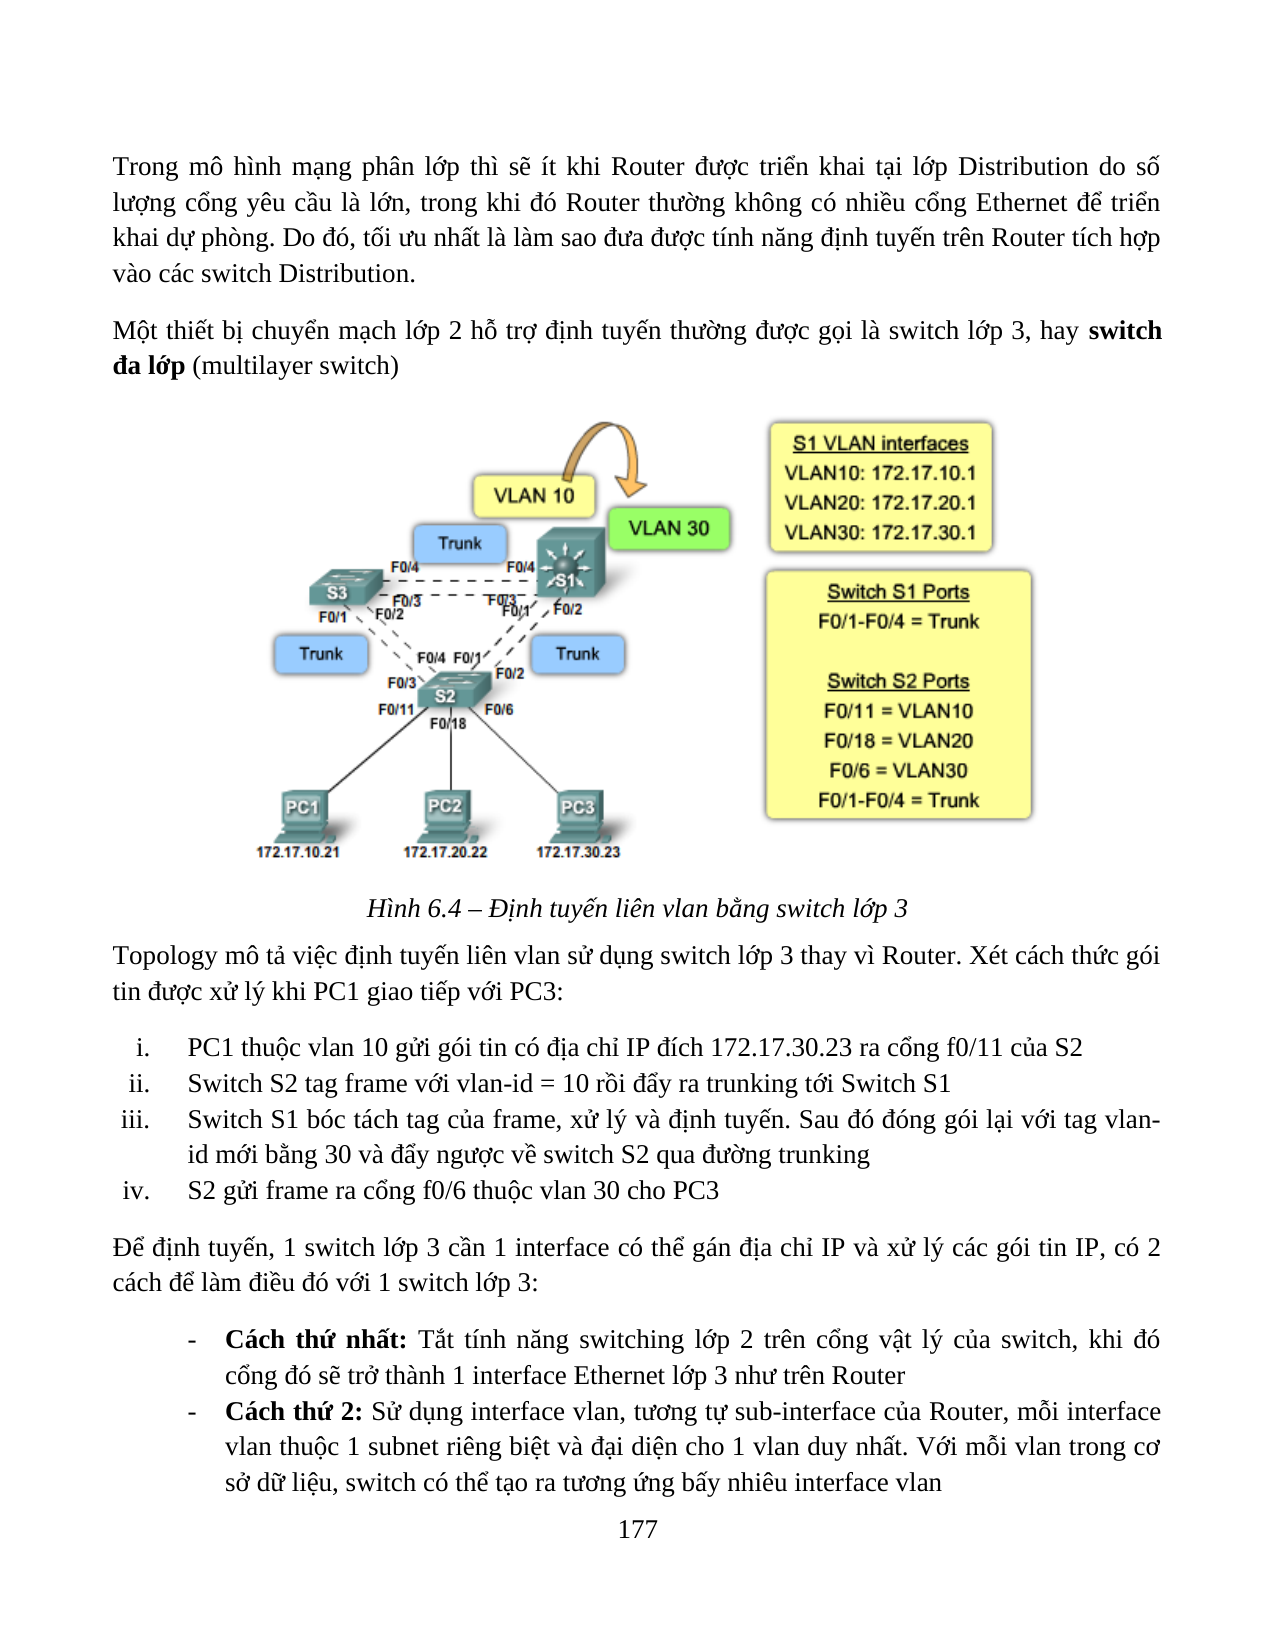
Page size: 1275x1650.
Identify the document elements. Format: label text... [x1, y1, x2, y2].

picture [222, 406, 1053, 867]
text Topology mô tả việc định tuyến liên vlan sử dụng switch lớp 3 thay vì Router. Xét cách thức gói tin được xử lý khi PC1 giao tiếp với PC3: [112, 939, 1162, 1006]
text Trong mô hình mạng phân lớp thì sẽ ít khi Router được triển khai tại lớp Distribution do số lượng cổng yêu cầu là lớn, trong khi đó Router thường không có nhiều cổng Ethernet để triển khai dự phòng. Do đó, tối ưu nhất là làm sao đưa được tính năng định tuyến trên Router tích hợp vào các switch Distribution. [112, 150, 1162, 288]
list Switch S2 tag frame với vlan-id = 10 rồi đẩy ra trunking tới Switch S1 [150, 1067, 1162, 1098]
text Hình 6.4 – Định tuyến liên vlan bằng switch lớp 3 [112, 892, 1162, 923]
list Cách thứ nhất: Tắt tính năng switching lớp 2 trên cổng vật lý của switch, khi đó cổng đó sẽ trở thành 1 interface Ethernet lớp 3 như trên Router [187, 1323, 1162, 1390]
list Cách thứ 2: Sử dụng interface vlan, tương tự sub-interface của Router, mỗi interface vlan thuộc 1 subnet riêng biệt và đại diện cho 1 vlan duy nhất. Với mỗi vlan trong cơ sở dữ liệu, switch có thể tạo ra tương ứng bấy nhiêu interface vlan [187, 1394, 1162, 1497]
text Một thiết bị chuyển mạch lớp 2 hỗ trợ định tuyến thường được gọi là switch lớp 3, hay switch đa lớp (multilayer switch) [112, 314, 1162, 381]
list S2 gửi frame ra cổng f0/6 thuộc vlan 30 cho PC3 [150, 1174, 1162, 1205]
list Switch S1 bóc tách tag của frame, xử lý và định tuyến. Sau đó đóng gói lại với tag vlan-id mới bằng 30 và đẩy ngược về switch S2 qua đường trunking [150, 1103, 1162, 1170]
text Để định tuyến, 1 switch lớp 3 cần 1 interface có thể gán địa chỉ IP và xử lý các gói tin IP, có 2 cách để làm điều đó với 1 switch lớp 3: [112, 1231, 1162, 1298]
list PC1 thuộc vlan 10 gửi gói tin có địa chỉ IP đích 172.17.30.23 ra cổng f0/11 của S2 [150, 1031, 1162, 1062]
